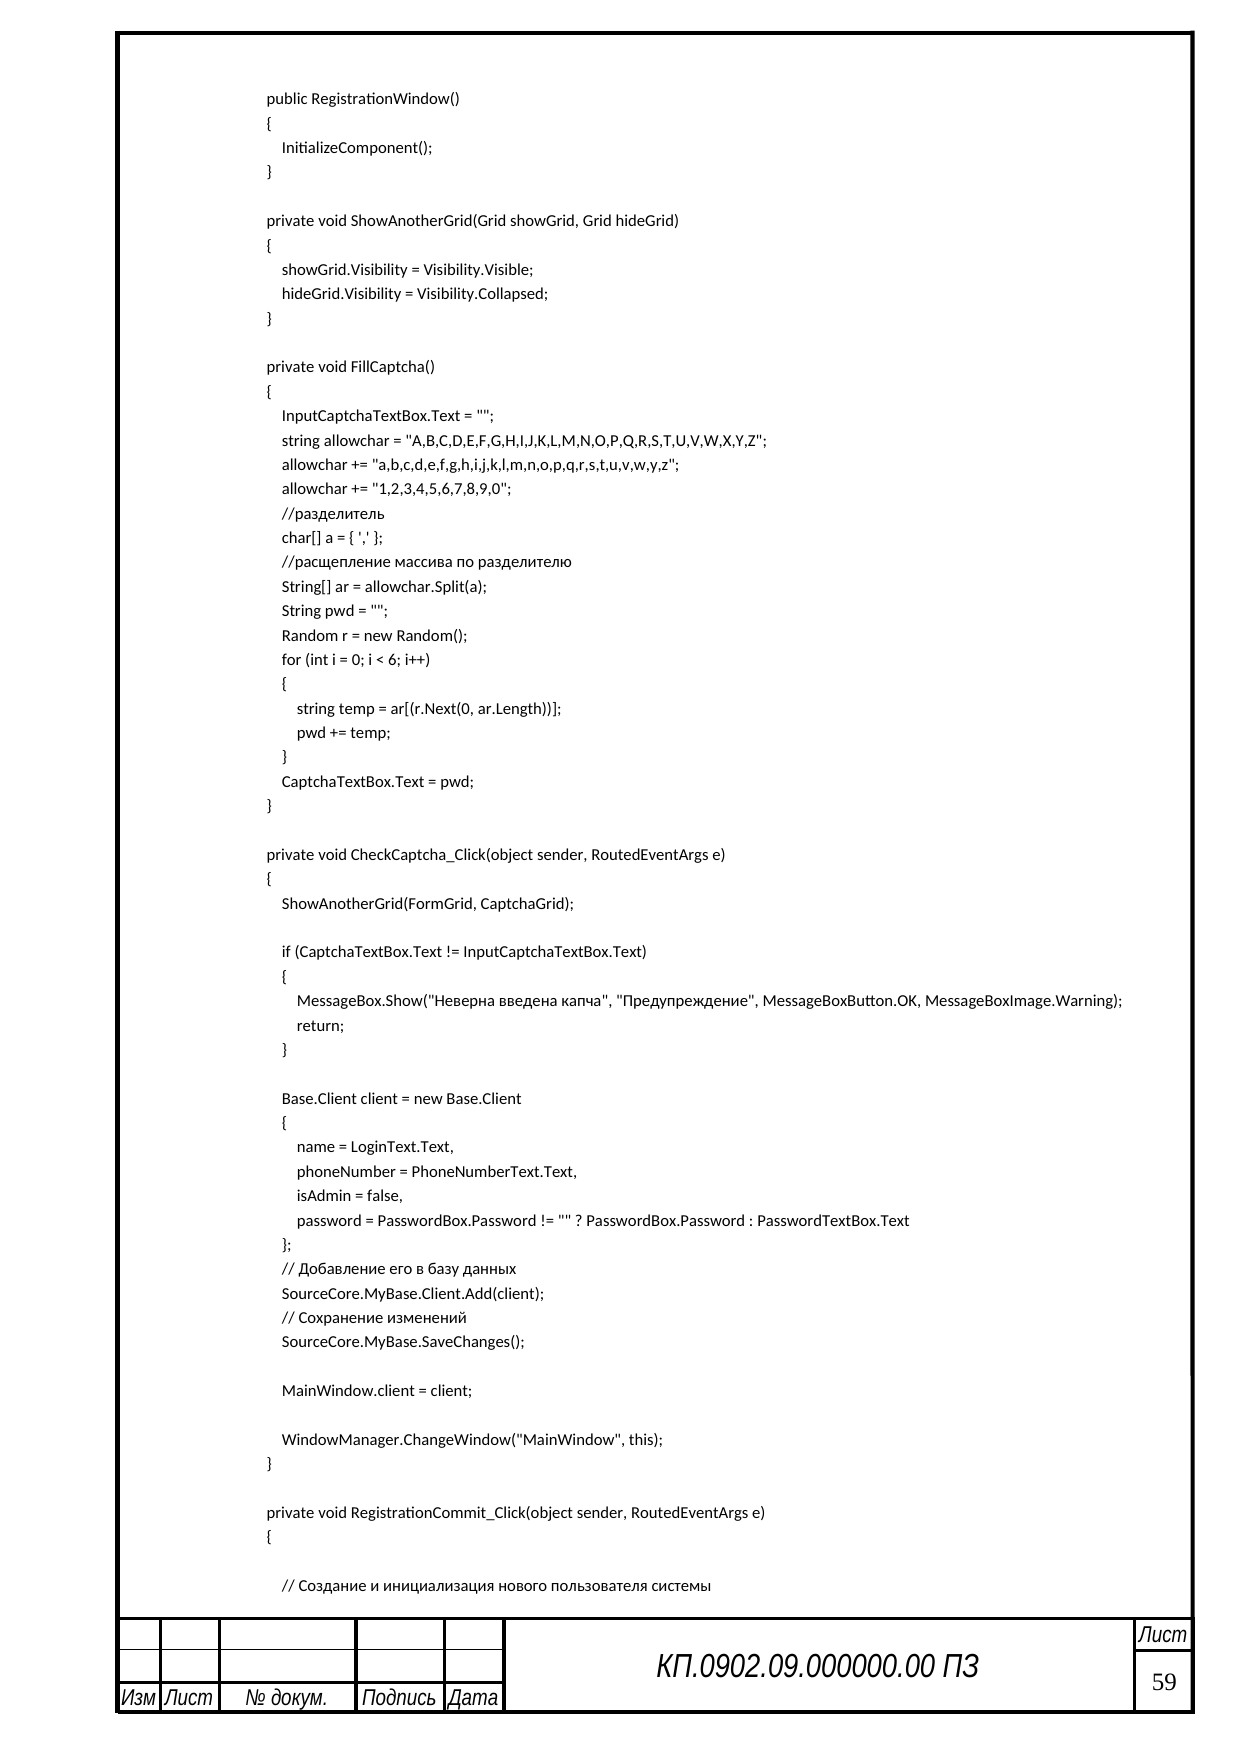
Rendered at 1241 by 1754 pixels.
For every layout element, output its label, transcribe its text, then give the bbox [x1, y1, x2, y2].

text } [148, 796, 1164, 816]
text private void CheckCaptcha_Click(object sender, RoutedEventArgs e) [148, 844, 1164, 864]
text private void FillCaptcha() [148, 357, 1164, 377]
text { [148, 674, 1164, 694]
text { [148, 966, 1164, 986]
text { [148, 381, 1164, 401]
text InitializeComponent(); [148, 137, 1164, 158]
text // Создание и инициализация нового пользователя системы [148, 1576, 1164, 1596]
text { [148, 1527, 1164, 1547]
text } [148, 747, 1164, 767]
text if (CaptchaTextBox.Text != InputCaptchaTextBox.Text) [148, 942, 1164, 962]
text private void RegistrationCommit_Click(object sender, RoutedEventArgs e) [148, 1502, 1164, 1523]
text public RegistrationWindow() [148, 89, 1164, 109]
text WindowManager.ChangeWindow("MainWindow", this); [148, 1429, 1164, 1449]
text password = PasswordBox.Password != "" ? PasswordBox.Password : PasswordTextBox.Text [148, 1210, 1164, 1230]
text //разделитель [148, 503, 1164, 523]
text { [148, 235, 1164, 255]
text } [148, 1039, 1164, 1059]
text String pwd = ""; [148, 601, 1164, 621]
text SourceCore.MyBase.SaveChanges(); [148, 1332, 1164, 1352]
text pwd += temp; [148, 722, 1164, 743]
text } [148, 162, 1164, 182]
text allowchar += "a,b,c,d,e,f,g,h,i,j,k,l,m,n,o,p,q,r,s,t,u,v,w,y,z"; [148, 454, 1164, 474]
text InputCaptchaTextBox.Text = ""; [148, 406, 1164, 426]
text { [148, 869, 1164, 889]
text name = LoginText.Text, [148, 1137, 1164, 1157]
text phoneNumber = PhoneNumberText.Text, [148, 1161, 1164, 1181]
text hideGrid.Visibility = Visibility.Collapsed; [148, 284, 1164, 304]
text allowchar += "1,2,3,4,5,6,7,8,9,0"; [148, 479, 1164, 499]
text Random r = new Random(); [148, 625, 1164, 645]
text for (int i = 0; i < 6; i++) [148, 649, 1164, 669]
text private void ShowAnotherGrid(Grid showGrid, Grid hideGrid) [148, 211, 1164, 231]
text char[] a = { ',' }; [148, 527, 1164, 548]
text }; [148, 1234, 1164, 1254]
text return; [148, 1015, 1164, 1035]
text MainWindow.client = client; [148, 1381, 1164, 1401]
text Base.Client client = new Base.Client [148, 1088, 1164, 1108]
text } [148, 308, 1164, 328]
text MessageBox.Show("Неверна введена капча", "Предупреждение", MessageBoxButton.OK, MessageBoxImage.Warning); [148, 991, 1164, 1011]
text //расщепление массива по разделителю [148, 552, 1164, 572]
text { [148, 1112, 1164, 1133]
text // Добавление его в базу данных [148, 1259, 1164, 1279]
text SourceCore.MyBase.Client.Add(client); [148, 1283, 1164, 1303]
text CaptchaTextBox.Text = pwd; [148, 771, 1164, 791]
text ShowAnotherGrid(FormGrid, CaptchaGrid); [148, 893, 1164, 913]
text showGrid.Visibility = Visibility.Visible; [148, 259, 1164, 279]
text } [148, 1454, 1164, 1474]
text String[] ar = allowchar.Split(a); [148, 576, 1164, 596]
text isAdmin = false, [148, 1186, 1164, 1206]
text // Сохранение изменений [148, 1307, 1164, 1328]
text string temp = ar[(r.Next(0, ar.Length))]; [148, 698, 1164, 718]
text { [148, 113, 1164, 133]
text string allowchar = "A,B,C,D,E,F,G,H,I,J,K,L,M,N,O,P,Q,R,S,T,U,V,W,X,Y,Z"; [148, 430, 1164, 450]
